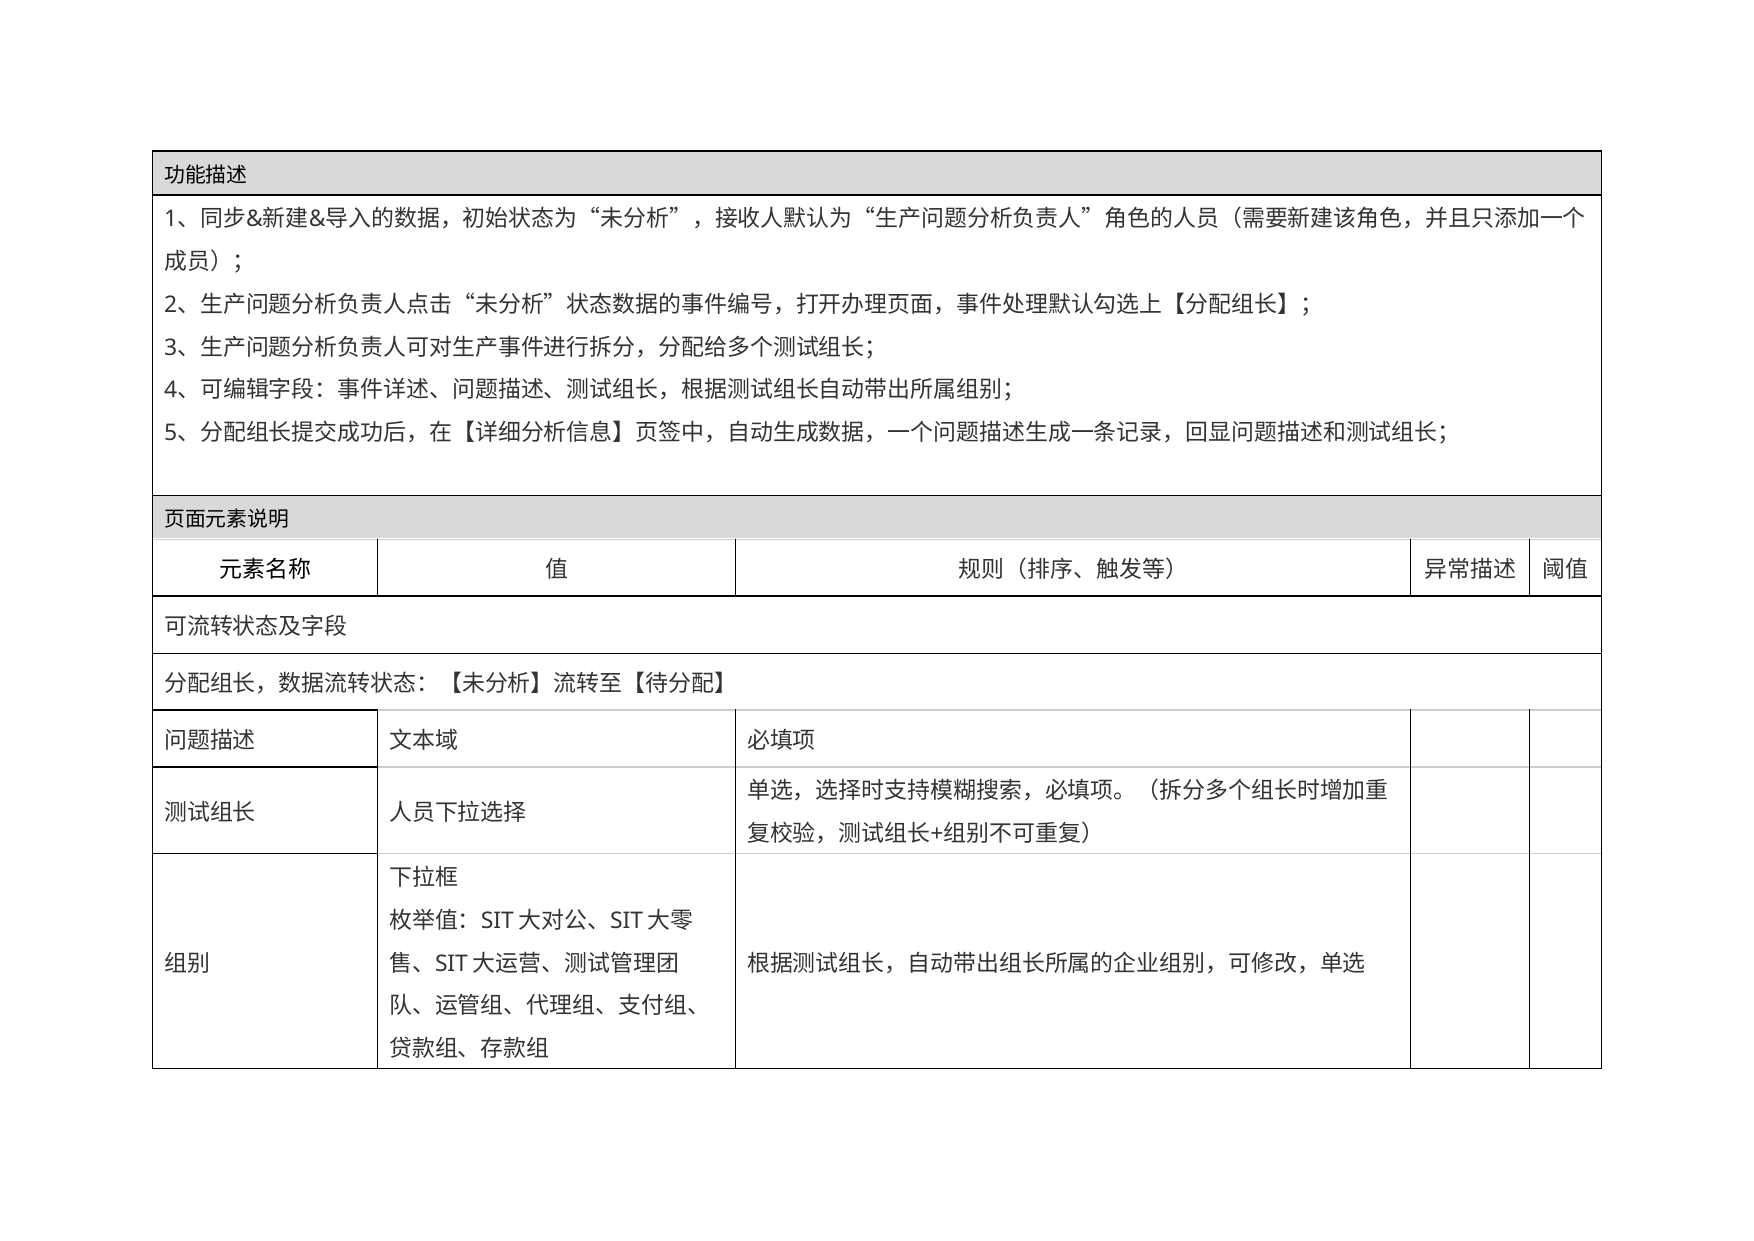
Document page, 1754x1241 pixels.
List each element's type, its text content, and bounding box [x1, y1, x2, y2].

table_cell 规则（排序、触发等） [736, 540, 1410, 595]
table_cell 组别 [153, 854, 377, 1068]
table_cell 人员下拉选择 [378, 768, 735, 853]
table_cell 单选，选择时支持模糊搜索，必填项。（拆分多个组长时增加重复校验，测试组长+组别不可重复） [736, 768, 1410, 853]
table_cell 功能描述 [153, 152, 1601, 194]
table_cell [1411, 854, 1529, 1068]
table_cell 问题描述 [153, 711, 377, 766]
table_cell 页面元素说明 [153, 496, 1601, 538]
table_cell 元素名称 [153, 540, 377, 595]
table_cell 下拉框 枚举值：SIT大对公、SIT大零售、SIT大运营、测试管理团队、运管组、代理组、支付组、贷款组、存款组 [378, 854, 735, 1068]
table_cell [1411, 768, 1529, 853]
table_cell 文本域 [378, 711, 735, 766]
table_cell [1530, 768, 1601, 853]
table_cell 根据测试组长，自动带出组长所属的企业组别，可修改，单选 [736, 854, 1410, 1068]
table_cell 可流转状态及字段 [153, 597, 1601, 652]
table_cell 分配组长，数据流转状态：【未分析】流转至【待分配】 [153, 654, 1601, 709]
table_cell [1530, 854, 1601, 1068]
table_cell 必填项 [736, 711, 1410, 766]
table_cell [1411, 711, 1529, 766]
table_cell 测试组长 [153, 768, 377, 853]
table_cell [1530, 711, 1601, 766]
table_cell 值 [378, 540, 735, 595]
table_cell 1、同步&新建&导入的数据，初始状态为“未分析”，接收人默认为“生产问题分析负责人”角色的人员（需要新建该角色，并且只添加一个成员）； 2、生产问题分析负责人点击“未分析”状态数据的事件编号，打开办理页面，事件处理默认勾选上【分配组长】； 3、生产问题分析负责人可对生产事件进行拆分，分配给多个测试组长； 4、可编辑字段：事件详述、问题描述、测试组长，根据测试组长自动带出所属组别； 5、分配组长提交成功后，在【详细分析信息】页签中，自动生成数据，一个问题描述生成一条记录，回显问题描述和测试组长； [153, 196, 1601, 494]
table_cell 异常描述 [1411, 540, 1529, 595]
table_cell 阈值 [1530, 540, 1601, 595]
